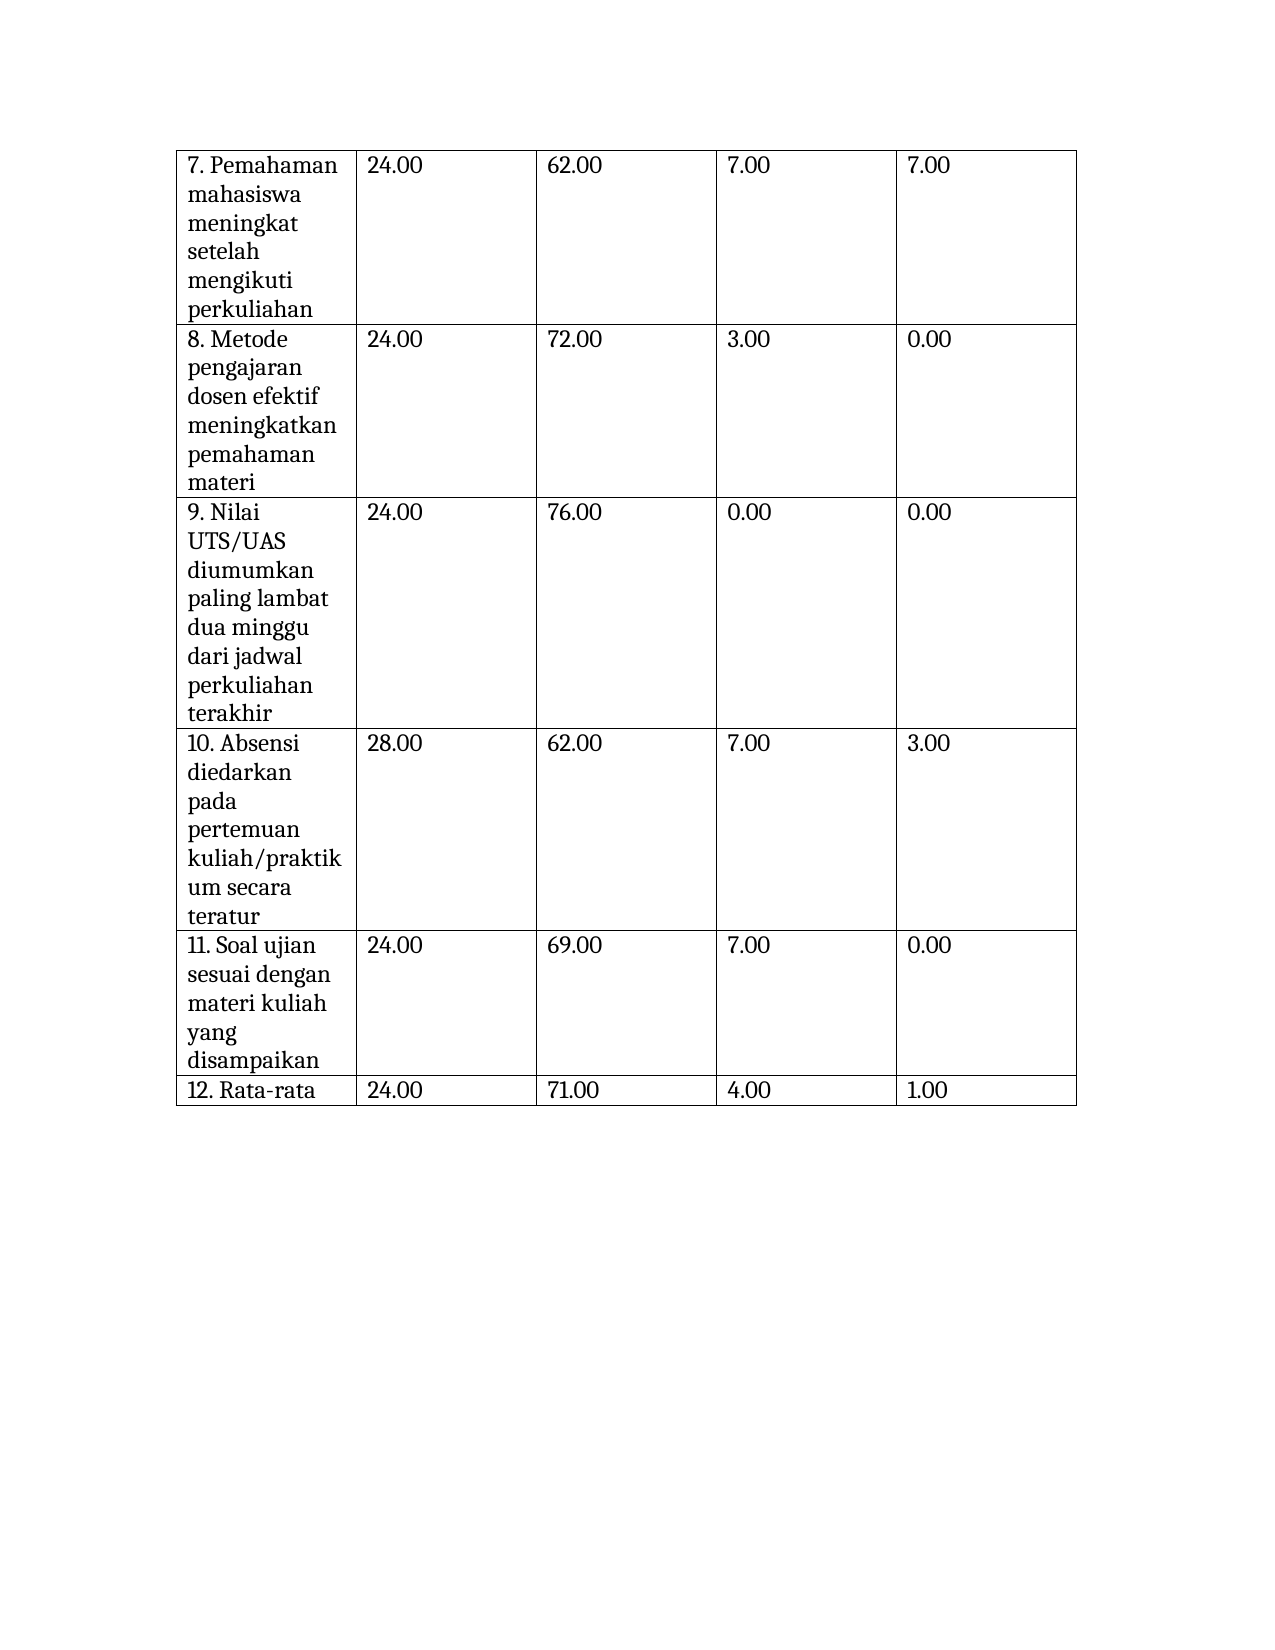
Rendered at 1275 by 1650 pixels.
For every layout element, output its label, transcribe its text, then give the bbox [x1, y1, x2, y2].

table_cell 62.00 [537, 151, 716, 323]
table_cell 10. Absensi diedarkan pada pertemuan kuliah/praktikum secara teratur [177, 729, 356, 930]
table_cell 24.00 [357, 325, 536, 497]
table_cell 62.00 [537, 729, 716, 930]
table_cell 28.00 [357, 729, 536, 930]
table_cell 24.00 [357, 151, 536, 323]
table_cell 24.00 [357, 498, 536, 728]
table_cell 7. Pemahaman mahasiswa meningkat setelah mengikuti perkuliahan [177, 151, 356, 323]
table_cell 1.00 [897, 1076, 1076, 1105]
table_cell 4.00 [717, 1076, 896, 1105]
table_cell 7.00 [897, 151, 1076, 323]
table_cell 0.00 [897, 325, 1076, 497]
table_cell 7.00 [717, 729, 896, 930]
table_cell 9. Nilai UTS/UAS diumumkan paling lambat dua minggu dari jadwal perkuliahan terakhir [177, 498, 356, 728]
table_cell 8. Metode pengajaran dosen efektif meningkatkan pemahaman materi [177, 325, 356, 497]
table_cell 0.00 [717, 498, 896, 728]
table_cell 69.00 [537, 931, 716, 1075]
table_cell 0.00 [897, 931, 1076, 1075]
table_cell 3.00 [897, 729, 1076, 930]
table_cell 7.00 [717, 931, 896, 1075]
table_cell 7.00 [717, 151, 896, 323]
table_cell 24.00 [357, 931, 536, 1075]
table_cell 76.00 [537, 498, 716, 728]
table_cell 11. Soal ujian sesuai dengan materi kuliah yang disampaikan [177, 931, 356, 1075]
table_cell 12. Rata-rata [177, 1076, 356, 1105]
table_cell 24.00 [357, 1076, 536, 1105]
table_cell 0.00 [897, 498, 1076, 728]
table_cell 72.00 [537, 325, 716, 497]
table_cell 71.00 [537, 1076, 716, 1105]
table_cell 3.00 [717, 325, 896, 497]
